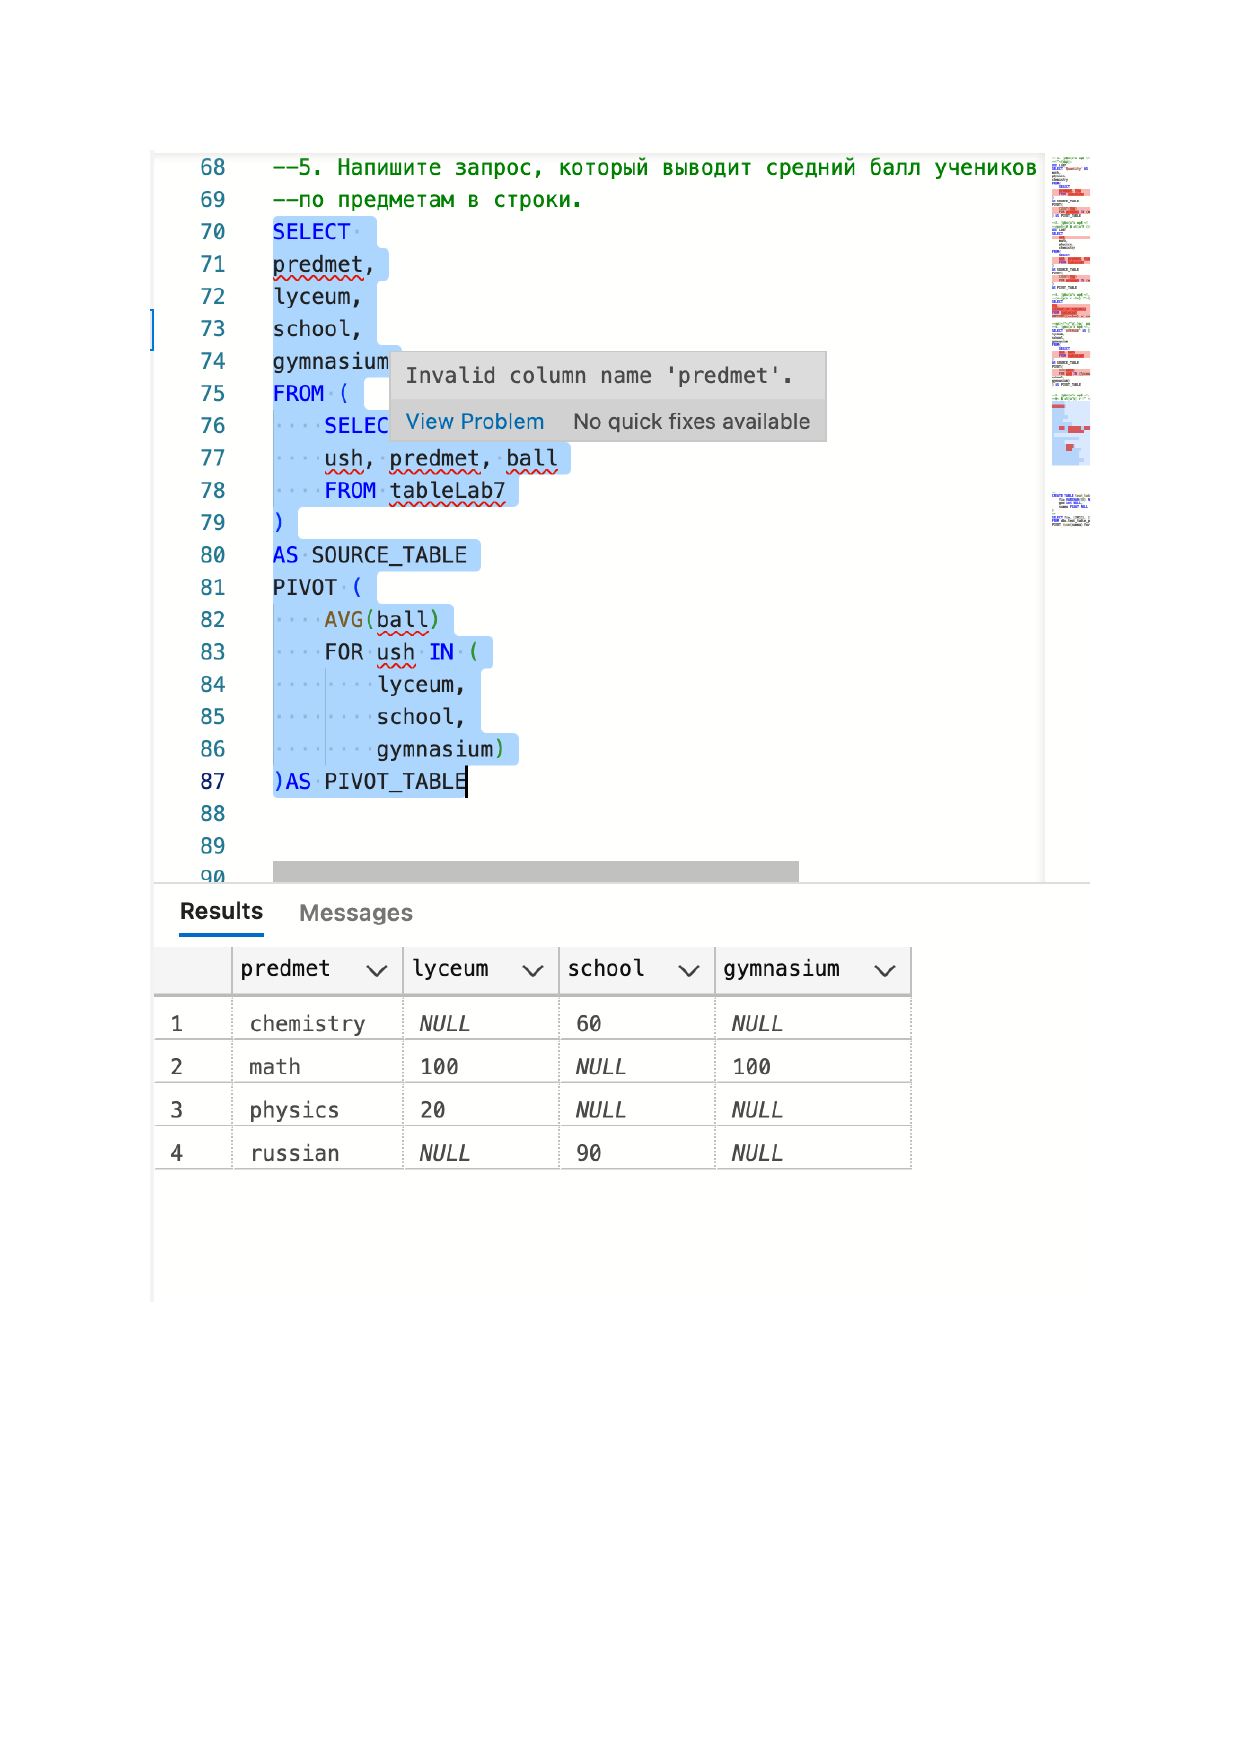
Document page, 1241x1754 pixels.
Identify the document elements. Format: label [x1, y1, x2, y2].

picture [150, 150, 1091, 1302]
